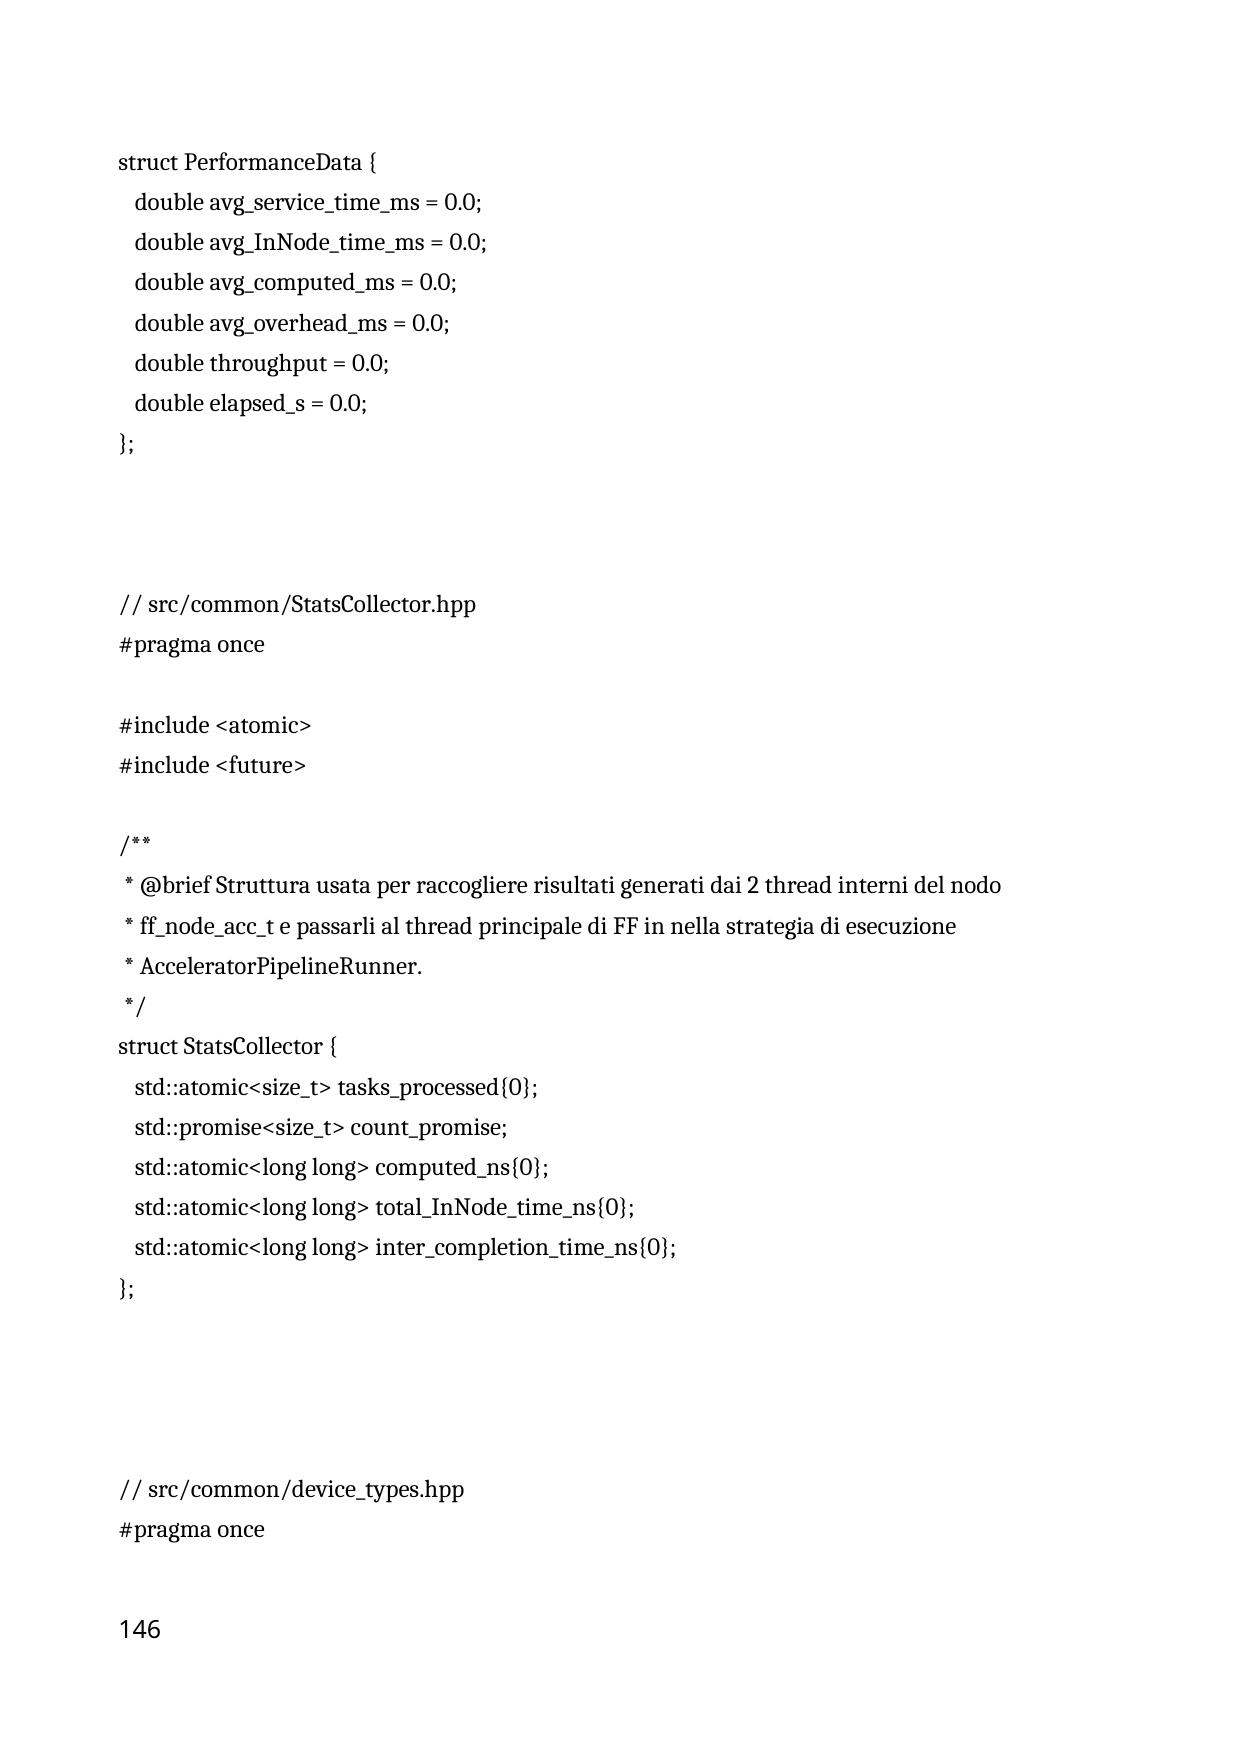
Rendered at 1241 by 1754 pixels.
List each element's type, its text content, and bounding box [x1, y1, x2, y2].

text double avg_service_time_ms = 0.0; [118, 188, 1122, 217]
text double avg_InNode_time_ms = 0.0; [118, 228, 1122, 257]
text // src/common/StatsCollector.hpp [118, 590, 1122, 619]
text /** [118, 831, 1122, 860]
text double elapsed_s = 0.0; [118, 389, 1122, 418]
text #include <atomic> [118, 711, 1122, 739]
text std::atomic<size_t> tasks_processed{0}; [118, 1072, 1122, 1101]
text std::atomic<long long> computed_ns{0}; [118, 1153, 1122, 1182]
text double avg_computed_ms = 0.0; [118, 268, 1122, 297]
text struct PerformanceData { [118, 148, 1122, 176]
text }; [118, 429, 1122, 458]
text double throughput = 0.0; [118, 349, 1122, 377]
text * AcceleratorPipelineRunner. [118, 952, 1122, 981]
text #pragma once [118, 1515, 1122, 1543]
text * ff_node_acc_t e passarli al thread principale di FF in nella strategia di esecuzione [118, 912, 1122, 940]
text * @brief Struttura usata per raccogliere risultati generati dai 2 thread interni del nodo [118, 871, 1122, 900]
text std::atomic<long long> total_InNode_time_ns{0}; [118, 1193, 1122, 1222]
text */ [118, 992, 1122, 1021]
text #include <future> [118, 751, 1122, 779]
text #pragma once [118, 630, 1122, 659]
text std::promise<size_t> count_promise; [118, 1113, 1122, 1141]
text // src/common/device_types.hpp [118, 1474, 1122, 1503]
text std::atomic<long long> inter_completion_time_ns{0}; [118, 1233, 1122, 1262]
text struct StatsCollector { [118, 1032, 1122, 1061]
text double avg_overhead_ms = 0.0; [118, 308, 1122, 337]
text }; [118, 1273, 1122, 1302]
